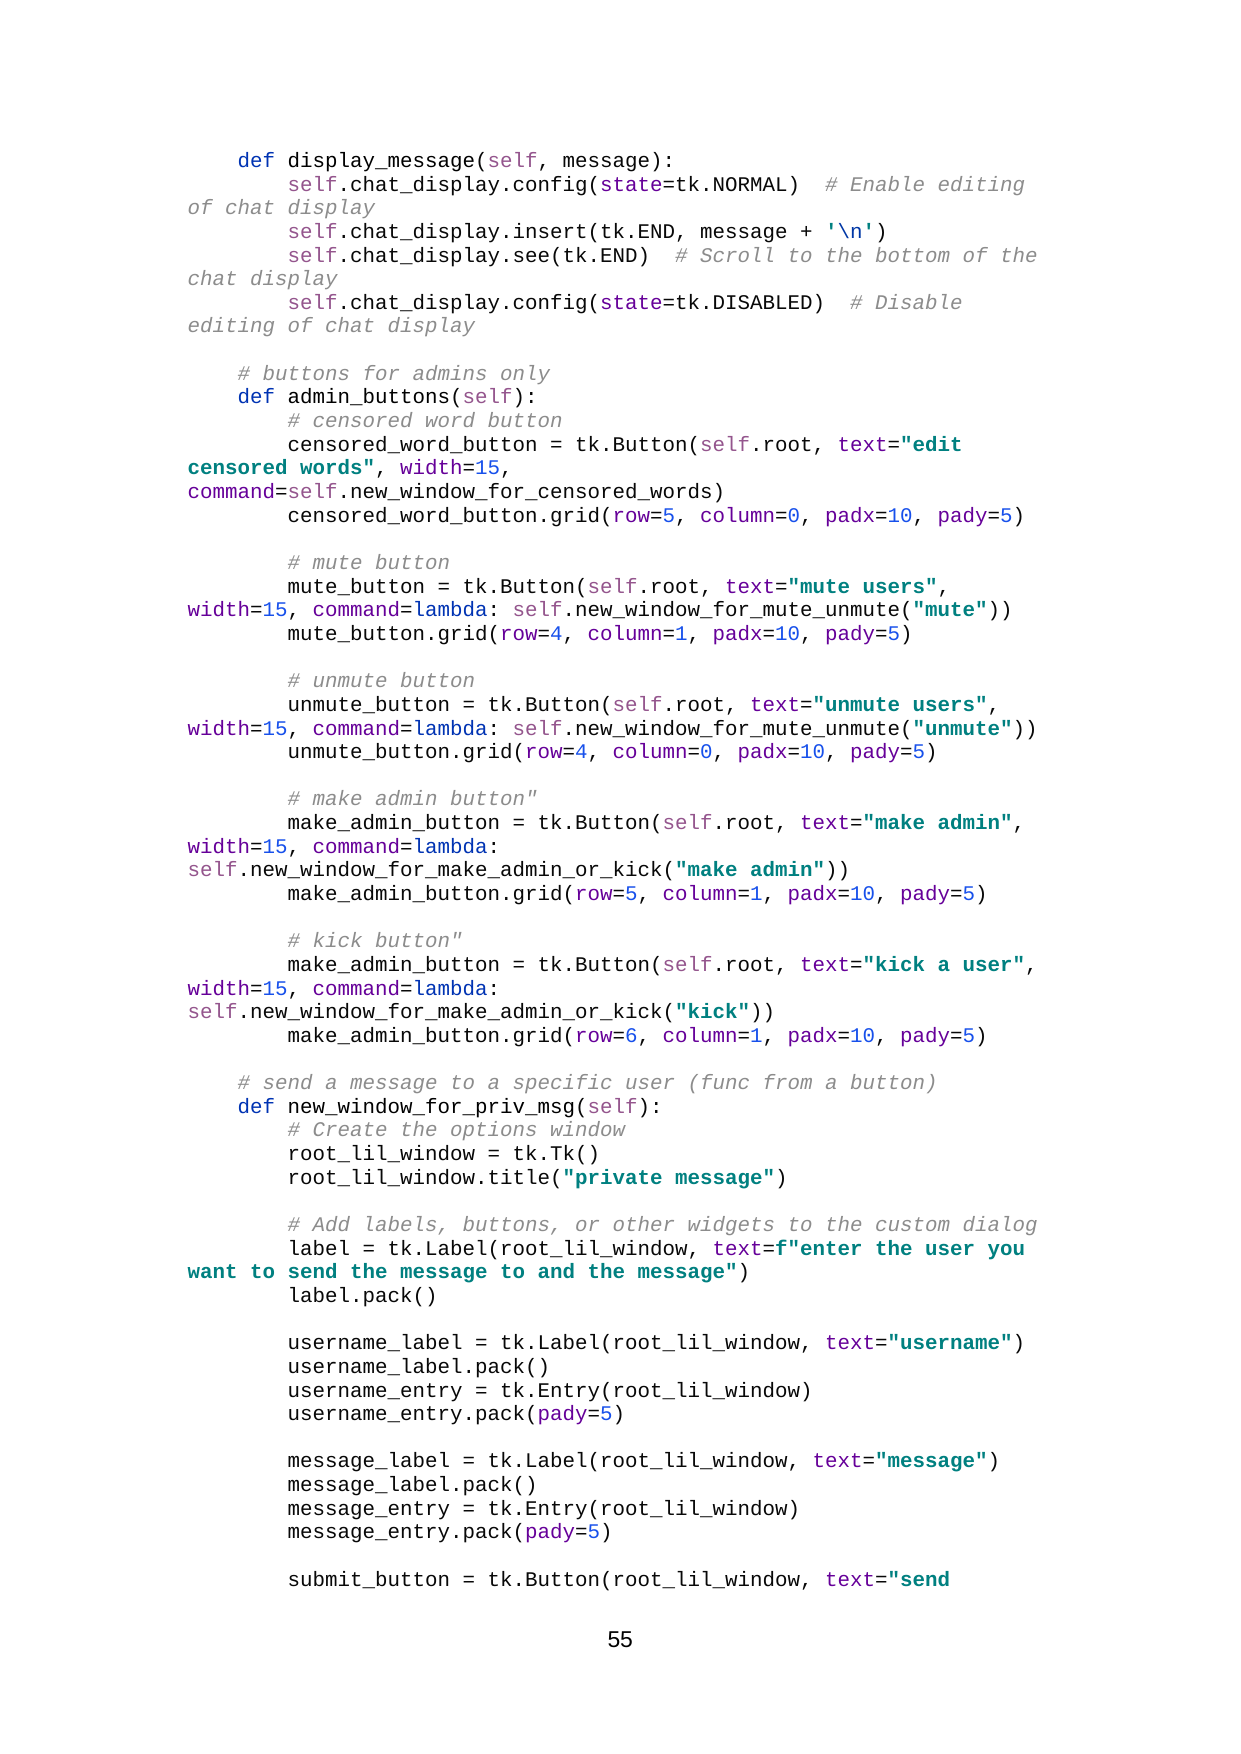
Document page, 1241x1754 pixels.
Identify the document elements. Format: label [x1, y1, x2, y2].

text [187, 150, 1053, 1592]
